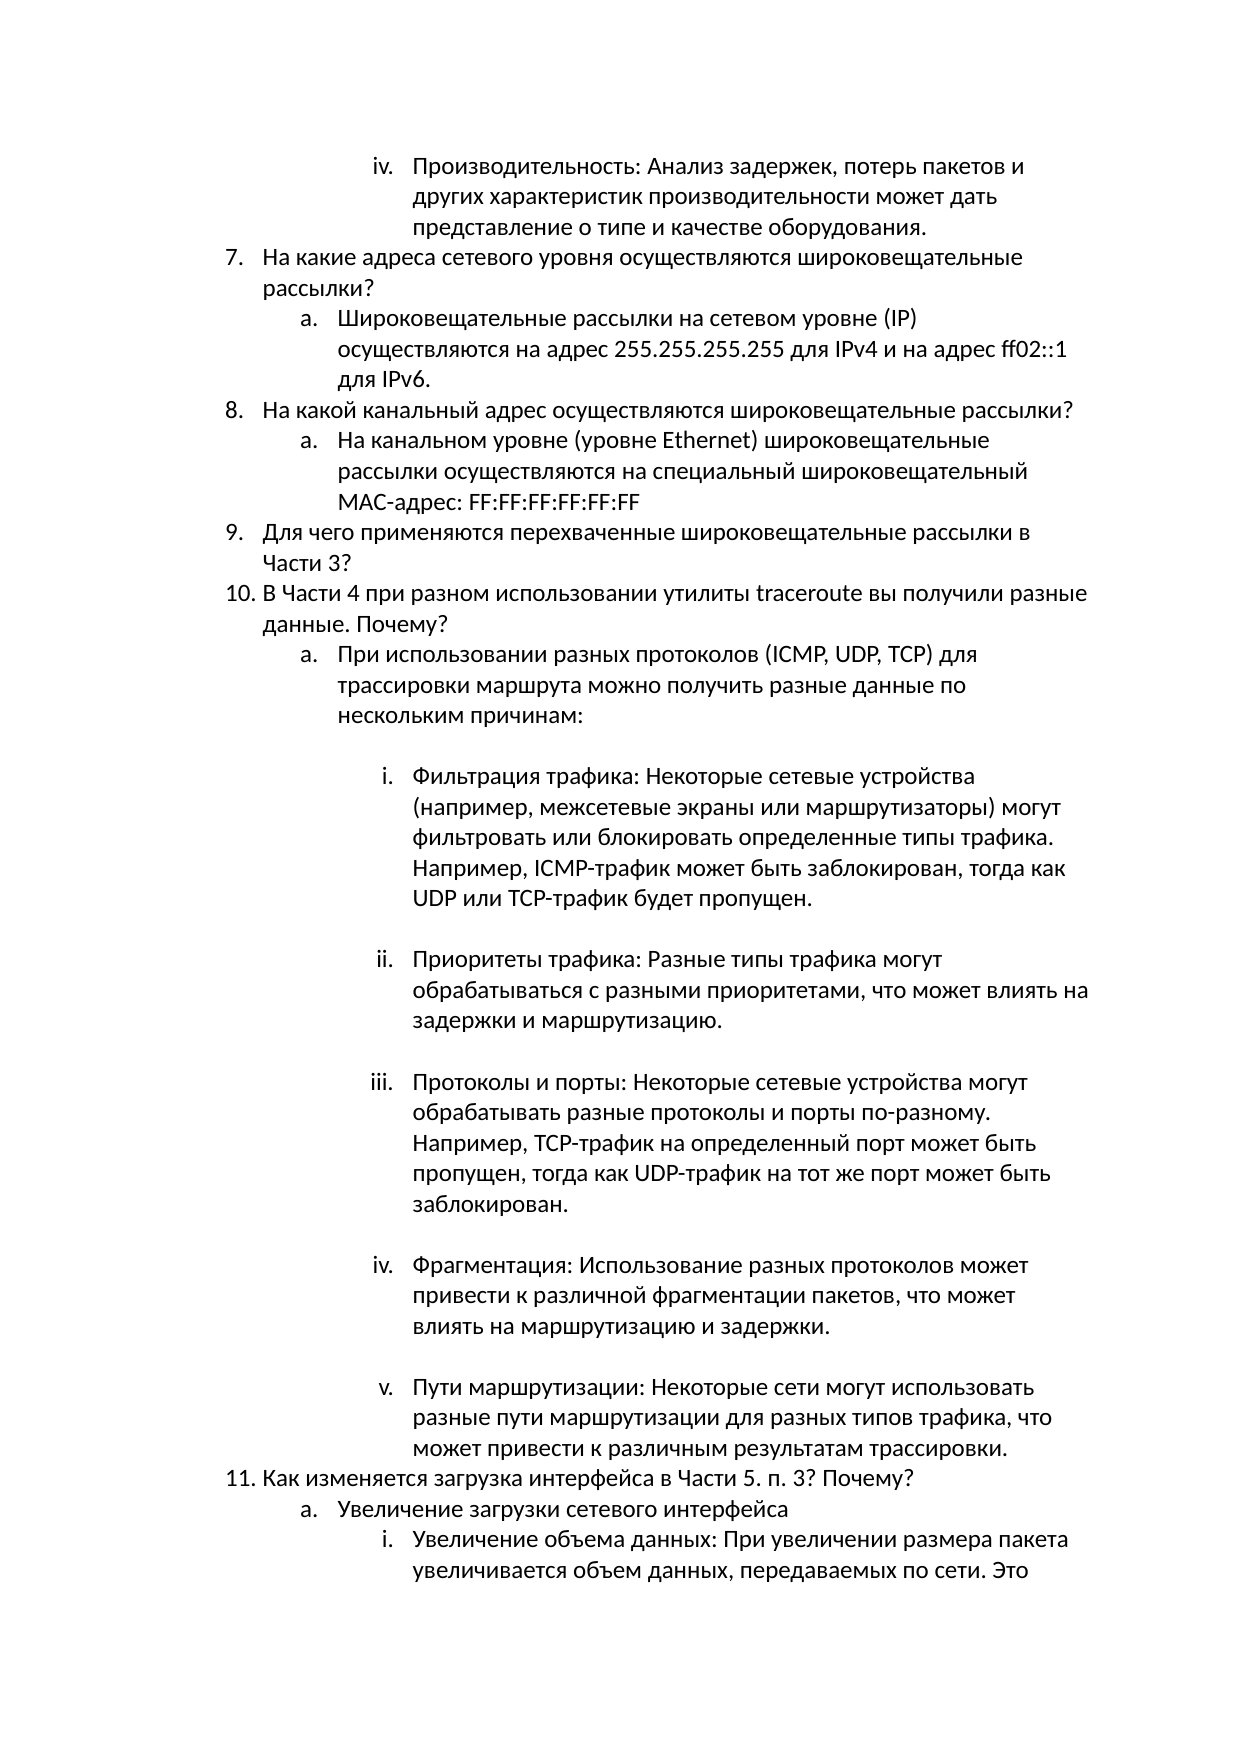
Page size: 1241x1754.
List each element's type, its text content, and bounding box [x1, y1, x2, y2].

list Пути маршрутизации: Некоторые сети могут использовать разные пути маршрутизации для разных типов трафика, что может привести к различным результатам трассировки. [394, 1371, 1090, 1462]
list Как изменяется загрузка интерфейса в Части 5. п. 3? Почему? [225, 1462, 1090, 1493]
list Приоритеты трафика: Разные типы трафика могут обрабатываться с разными приоритетами, что может влиять на задержки и маршрутизацию. [394, 943, 1090, 1035]
list В Части 4 при разном использовании утилиты traceroute вы получили разные данные. Почему? [225, 577, 1090, 638]
list На какие адреса сетевого уровня осуществляются широковещательные рассылки? [225, 242, 1090, 303]
list Увеличение загрузки сетевого интерфейса [300, 1493, 1090, 1523]
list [394, 1523, 1090, 1584]
list На канальном уровне (уровне Ethernet) широковещательные рассылки осуществляются на специальный широковещательный MAC-адрес: FF:FF:FF:FF:FF:FF [300, 425, 1090, 516]
list Для чего применяются перехваченные широковещательные рассылки в Части 3? [225, 516, 1090, 577]
list При использовании разных протоколов (ICMP, UDP, TCP) для трассировки маршрута можно получить разные данные по нескольким причинам: [300, 638, 1090, 730]
list Протоколы и порты: Некоторые сетевые устройства могут обрабатывать разные протоколы и порты по-разному. Например, TCP-трафик на определенный порт может быть пропущен, тогда как UDP-трафик на тот же порт может быть заблокирован. [394, 1066, 1090, 1218]
list Фильтрация трафика: Некоторые сетевые устройства (например, межсетевые экраны или маршрутизаторы) могут фильтровать или блокировать определенные типы трафика. Например, ICMP-трафик может быть заблокирован, тогда как UDP или TCP-трафик будет пропущен. [394, 760, 1090, 913]
list Фрагментация: Использование разных протоколов может привести к различной фрагментации пакетов, что может влиять на маршрутизацию и задержки. [394, 1249, 1090, 1340]
list Широковещательные рассылки на сетевом уровне (IP) осуществляются на адрес 255.255.255.255 для IPv4 и на адрес ff02::1 для IPv6. [300, 303, 1090, 394]
list На какой канальный адрес осуществляются широковещательные рассылки? [225, 394, 1090, 425]
list Производительность: Анализ задержек, потерь пакетов и других характеристик производительности может дать представление о типе и качестве оборудования. [394, 150, 1090, 242]
